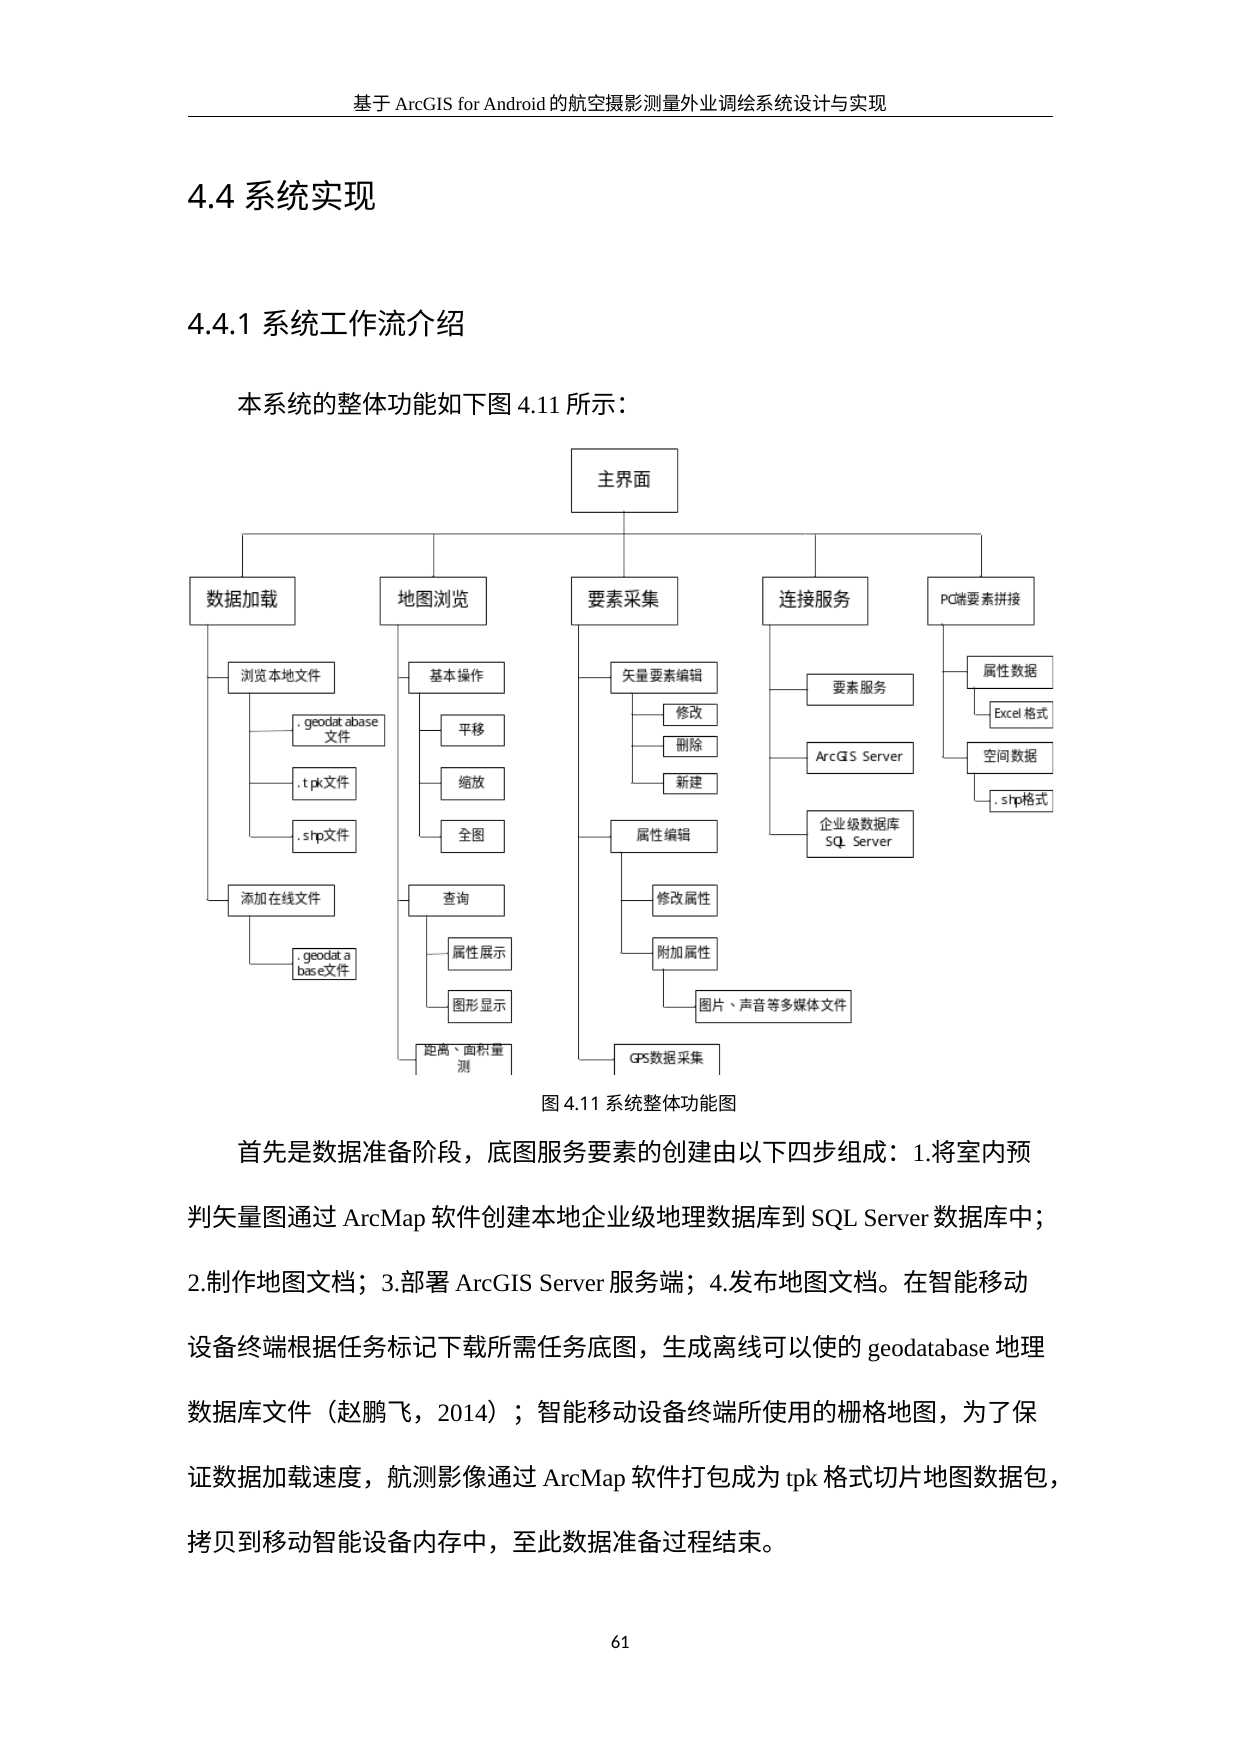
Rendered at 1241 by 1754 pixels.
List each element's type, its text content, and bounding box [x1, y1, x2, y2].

text 首先是数据准备阶段，底图服务要素的创建由以下四步组成：1.将室内预判矢量图通过ArcMap软件创建本地企业级地理数据库到SQL Server数据库中；2.制作地图文档；3.部署ArcGIS Server服务端；4.发布地图文档。在智能移动设备终端根据任务标记下载所需任务底图，生成离线可以使的geodatabase地理数据库文件（赵鹏飞，2014）；智能移动设备终端所使用的栅格地图，为了保证数据加载速度，航测影像通过ArcMap软件打包成为tpk格式切片地图数据包，拷贝到移动智能设备内存中，至此数据准备过程结束。 [187, 1118, 1053, 1573]
text 图4.11 系统整体功能图 [187, 1086, 1053, 1118]
subtitle 4.4.1 系统工作流介绍 [187, 289, 1053, 354]
subtitle 4.4 系统实现 [187, 162, 1053, 227]
text 本系统的整体功能如下图4.11 所示： [187, 371, 1053, 436]
